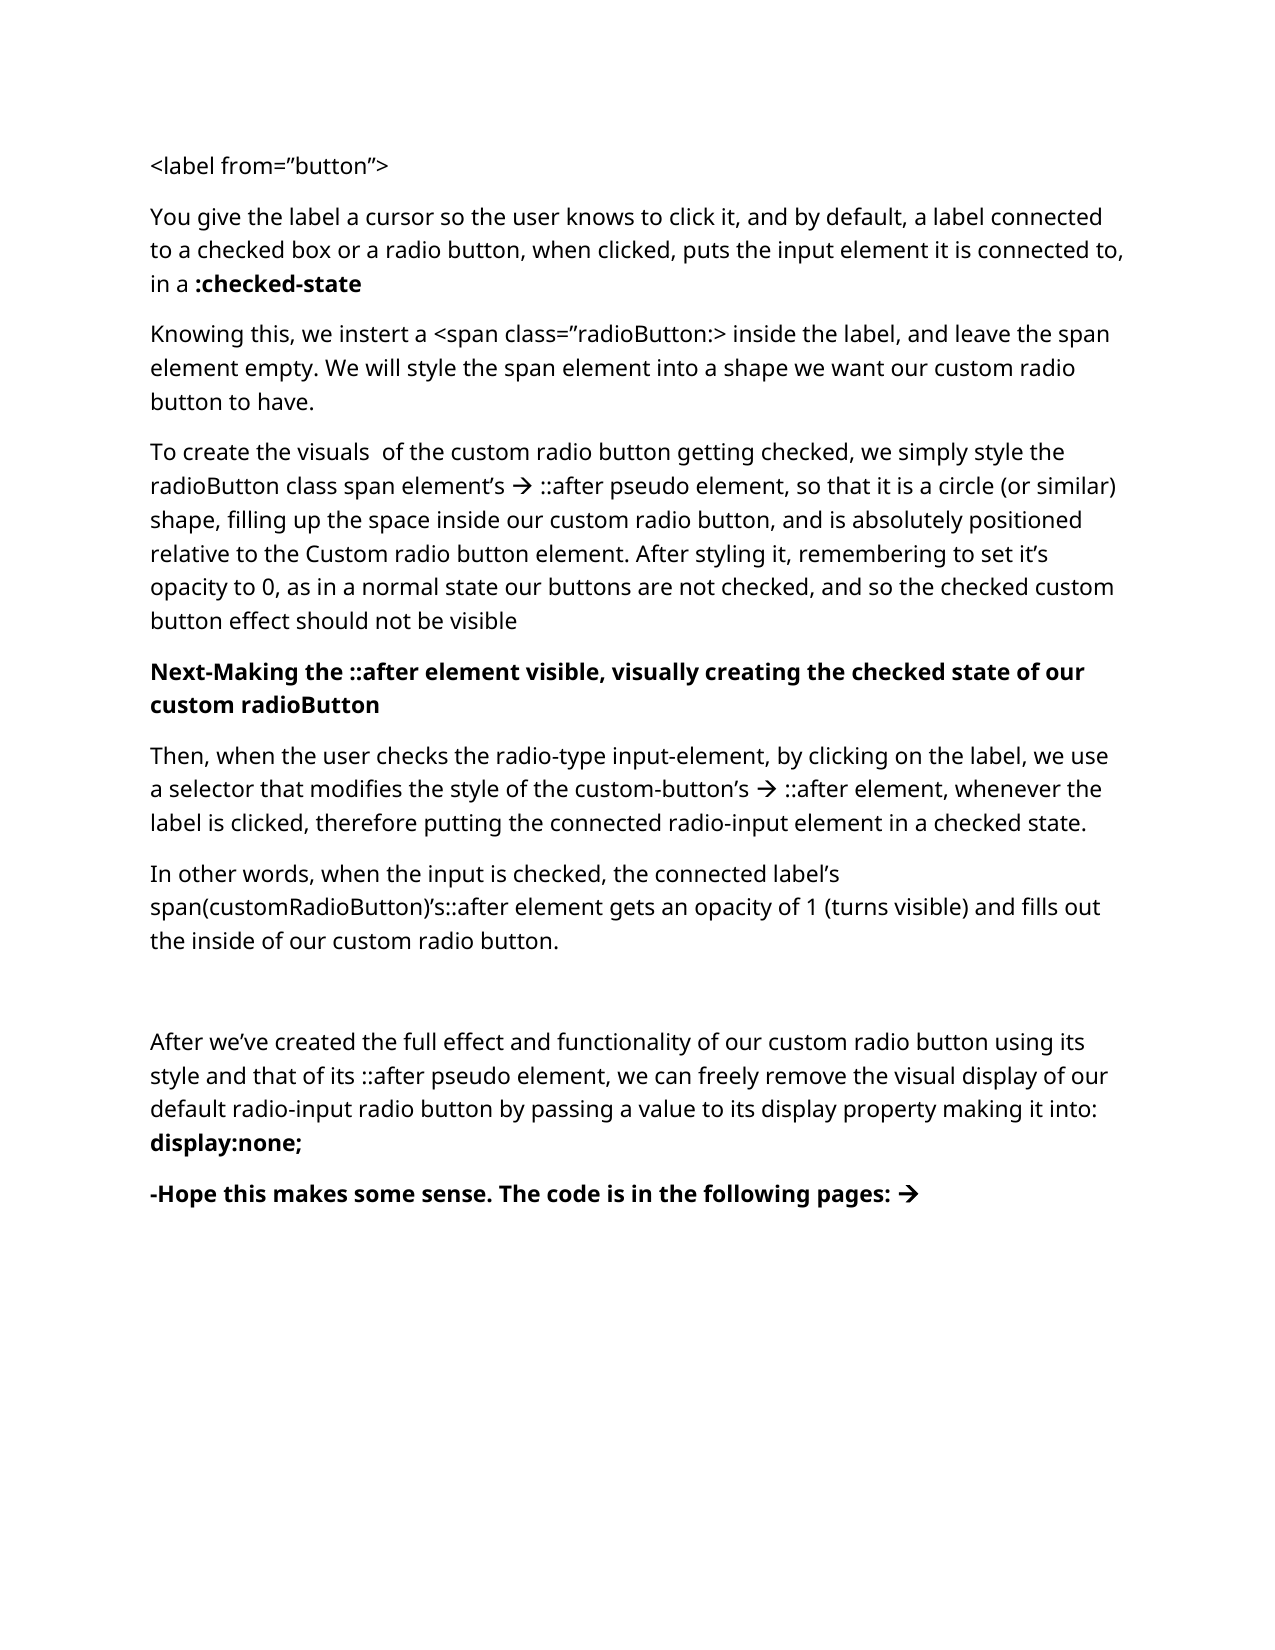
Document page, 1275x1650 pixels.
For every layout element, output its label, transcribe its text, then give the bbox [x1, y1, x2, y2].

text Knowing this, we instert a <span class=”radioButton:> inside the label, and leave the span element empty. We will style the span element into a shape we want our custom radio button to have. [150, 318, 1125, 417]
text In other words, when the input is checked, the connected label’s span(customRadioButton)’s::after element gets an opacity of 1 (turns visible) and fills out the inside of our custom radio button. [150, 857, 1125, 956]
text After we’ve created the full effect and functionality of our custom radio button using its style and that of its ::after pseudo element, we can freely remove the visual display of our default radio-input radio button by passing a value to its display property making it into: display:none; [150, 1026, 1125, 1158]
text To create the visuals of the custom radio button getting checked, we simply style the radioButton class span element’s ::after pseudo element, so that it is a circle (or similar) shape, filling up the space inside our custom radio button, and is absolutely positioned relative to the Custom radio button element. After styling it, remembering to set it’s opacity to 0, as in a normal state our buttons are not checked, and so the checked custom button effect should not be visible [150, 436, 1125, 636]
text -Hope this makes some sense. The code is in the following pages: [150, 1177, 1125, 1209]
text You give the label a cursor so the user knows to click it, and by default, a label connected to a checked box or a radio button, when clicked, puts the input element it is connected to, in a :checked-state [150, 200, 1125, 299]
text <label from=”button”> [150, 150, 1125, 181]
text Next-Making the ::after element visible, visually creating the checked state of our custom radioButton [150, 655, 1125, 720]
text Then, when the user checks the radio-type input-element, by clicking on the label, we use a selector that modifies the style of the custom-button’s ::after element, whenever the label is clicked, therefore putting the connected radio-input element in a checked state. [150, 739, 1125, 838]
